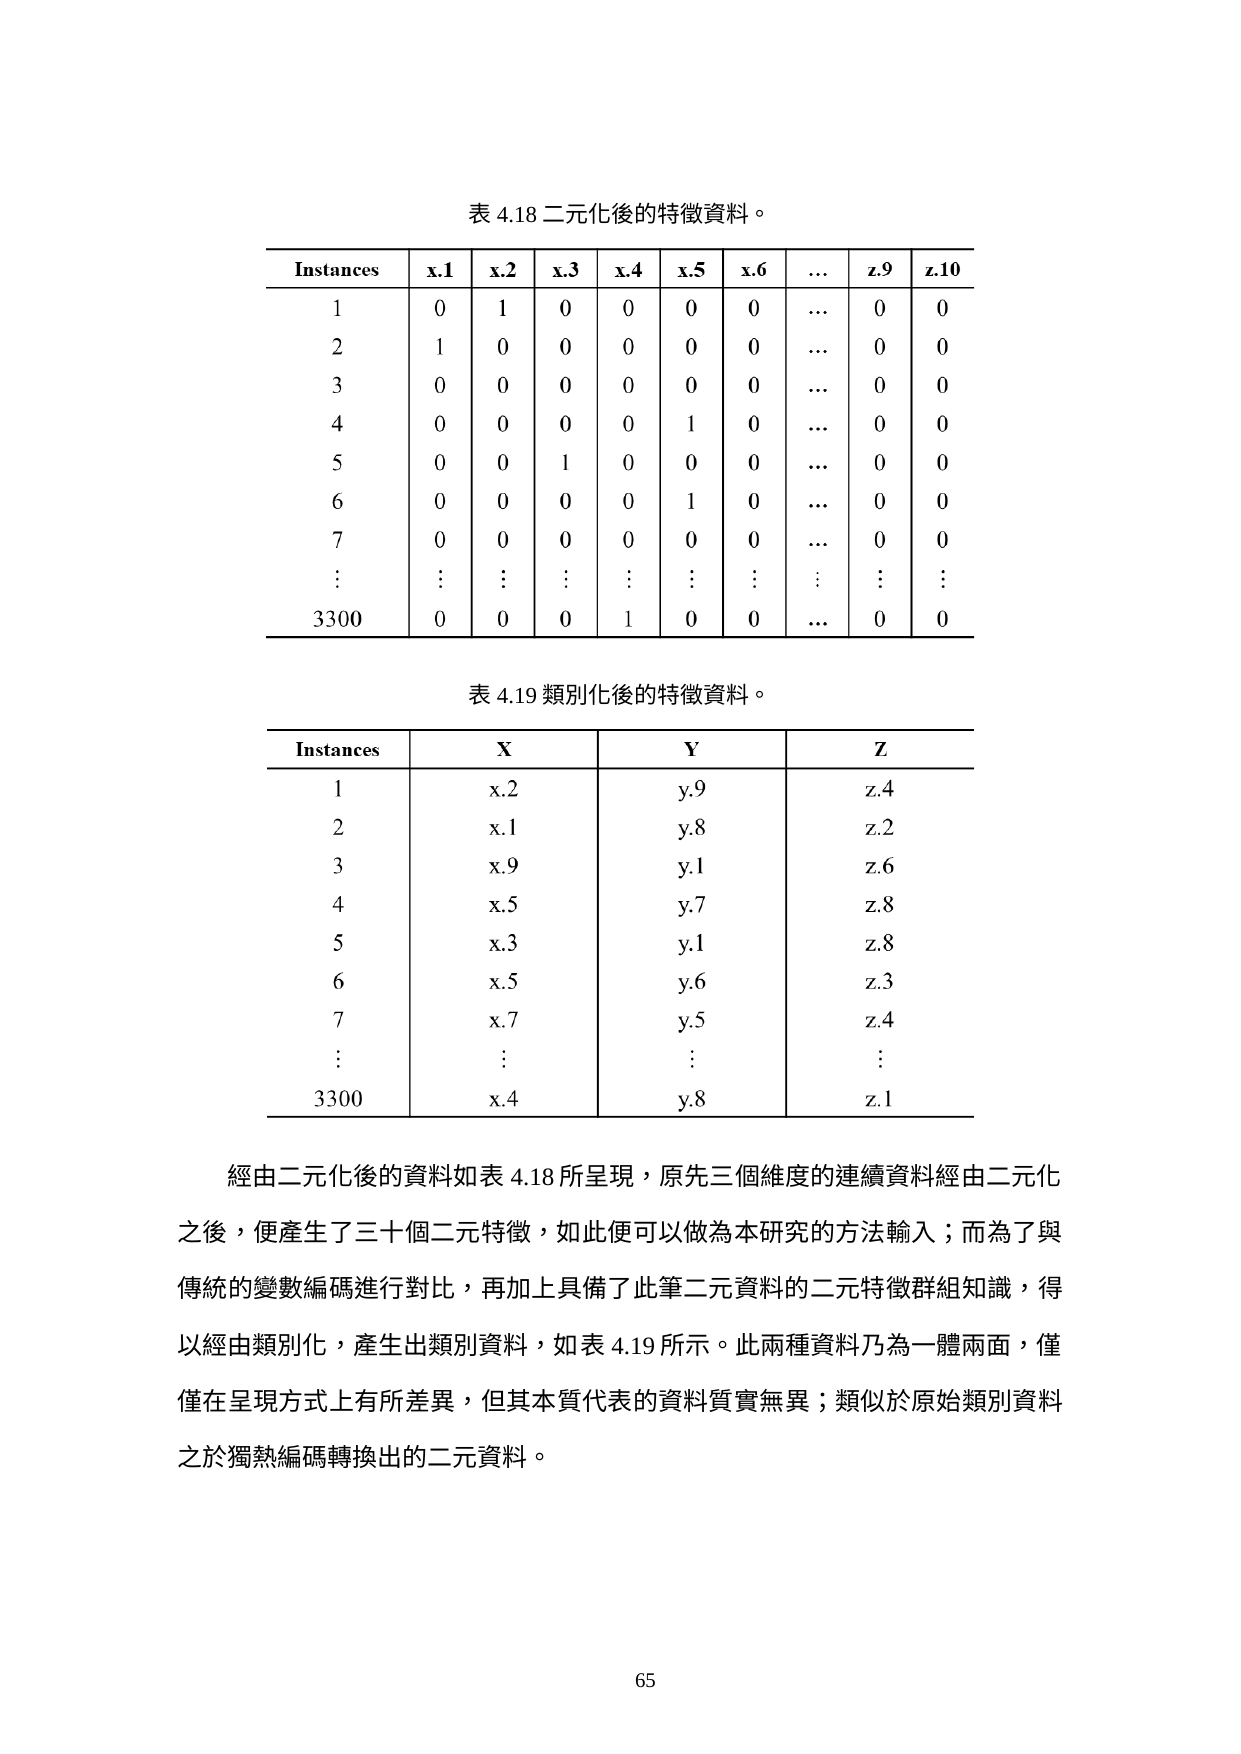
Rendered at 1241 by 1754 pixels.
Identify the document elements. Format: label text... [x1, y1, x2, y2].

picture [266, 728, 975, 1126]
picture [265, 248, 975, 646]
